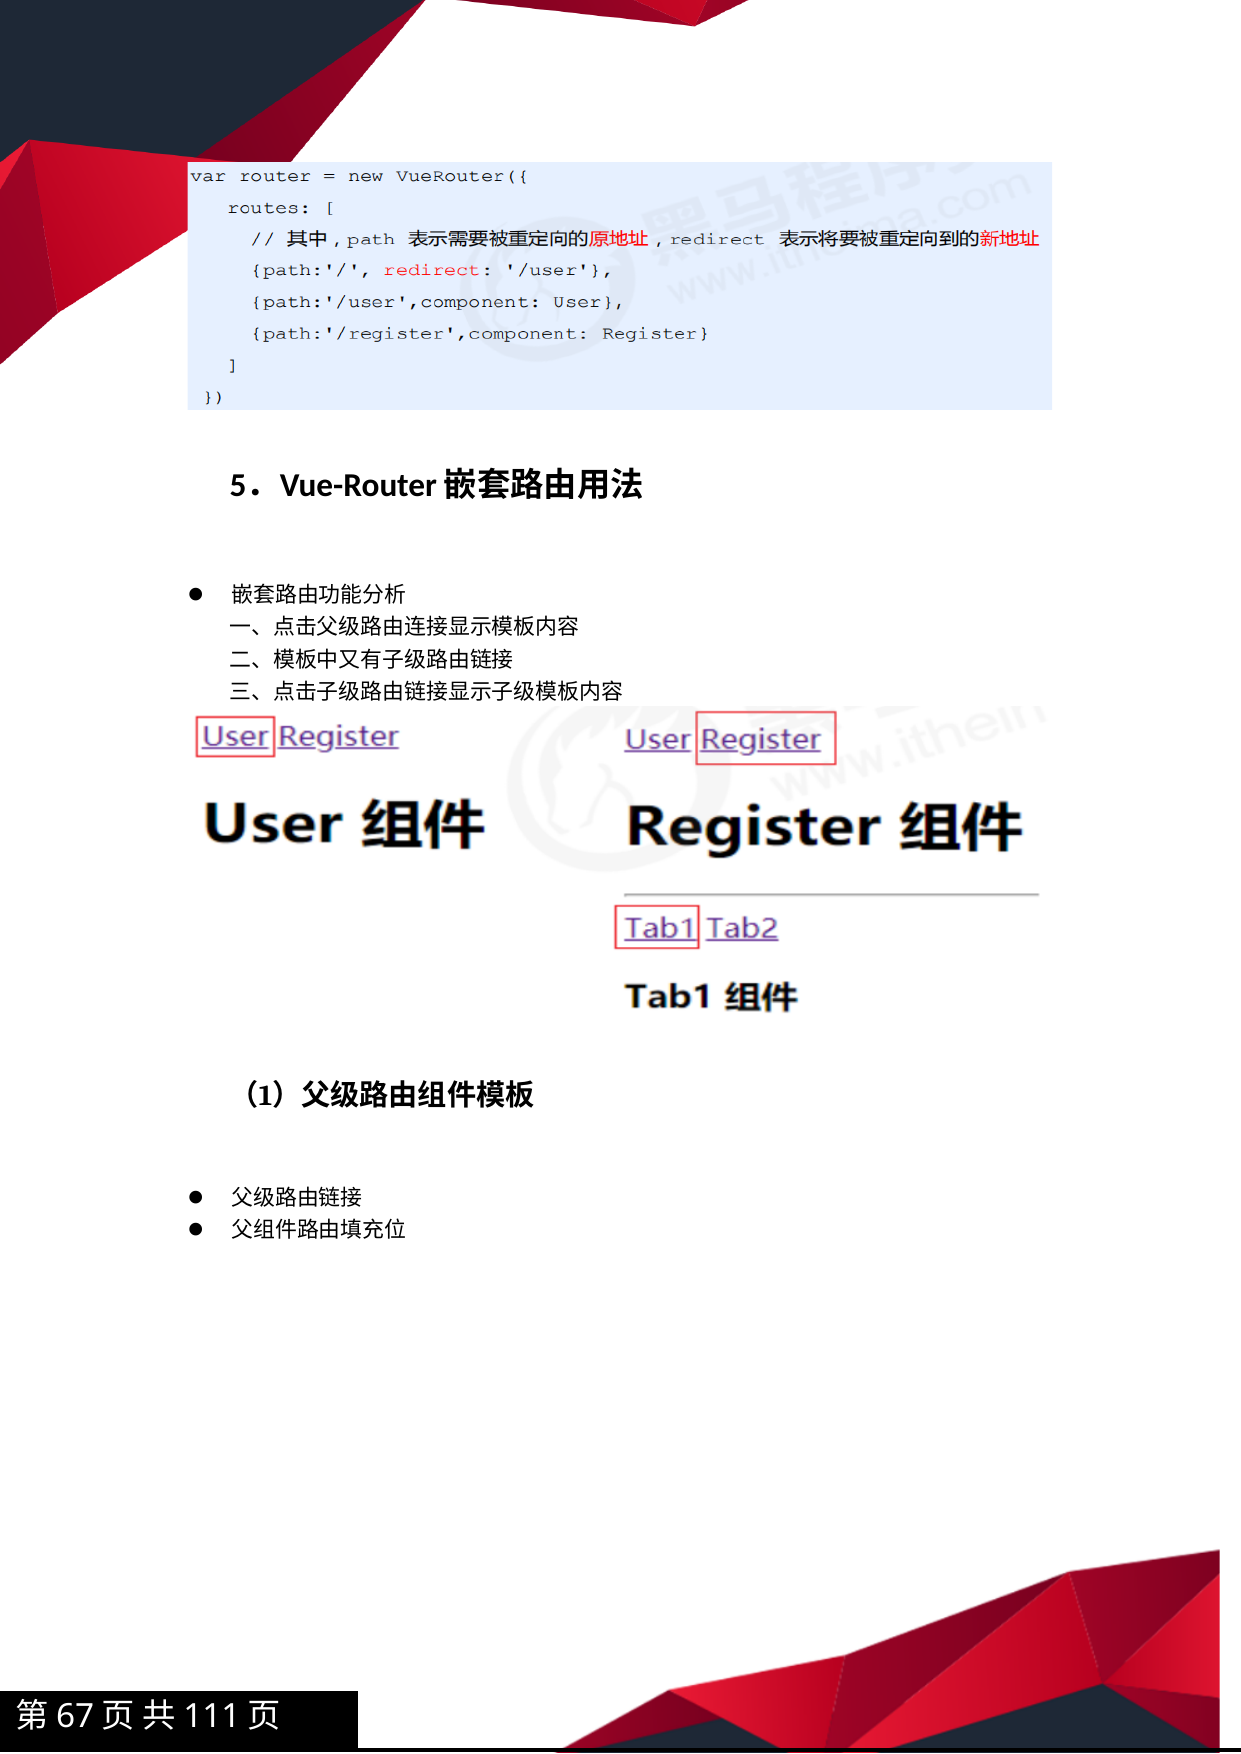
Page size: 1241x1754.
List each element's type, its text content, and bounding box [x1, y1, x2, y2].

list 模板中又有子级路由链接 [187, 641, 1053, 674]
list 点击子级路由链接显示子级模板内容 [187, 674, 1053, 706]
subtitle 父级路由组件模板 [187, 1060, 1053, 1125]
list 父级路由链接 [187, 1179, 1053, 1212]
picture [0, 1488, 1241, 1753]
picture [0, 0, 1053, 410]
picture [187, 706, 1050, 1019]
subtitle Vue-Router嵌套路由用法 [187, 449, 1053, 514]
list 点击父级路由连接显示模板内容 [187, 609, 1053, 641]
list 嵌套路由功能分析 [187, 576, 1053, 609]
list 父组件路由填充位 [187, 1212, 1053, 1244]
